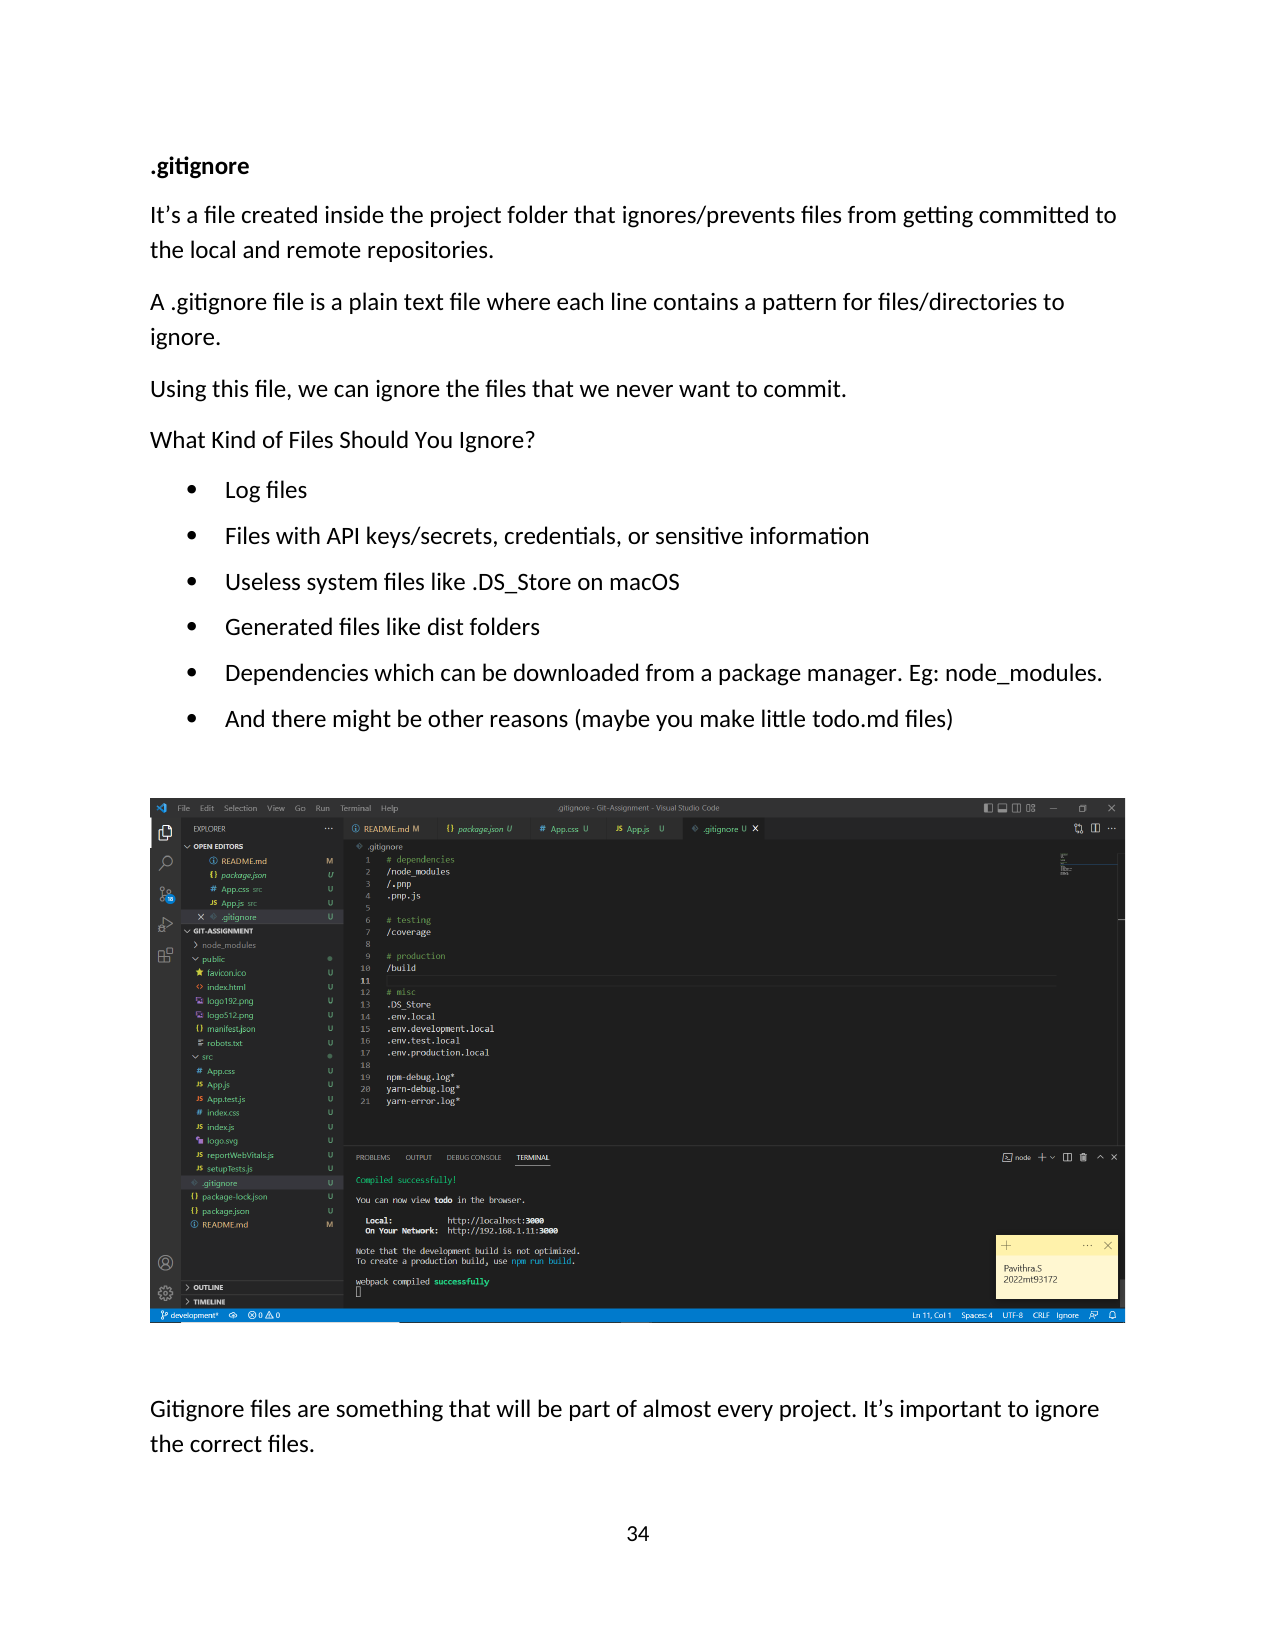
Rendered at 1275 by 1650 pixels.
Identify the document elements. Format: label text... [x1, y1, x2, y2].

list And there might be other reasons (maybe you make little todo.md files) [187, 703, 1125, 733]
text Using this file, we can ignore the files that we never want to commit. [150, 373, 1125, 403]
list Dependencies which can be downloaded from a package manager. Eg: node_modules. [187, 657, 1125, 688]
list Generated files like dist folders [187, 611, 1125, 642]
text .gitignore [150, 150, 1125, 181]
text A .gitignore file is a plain text file where each line contains a pattern for files/directories to ignore. [150, 286, 1125, 352]
picture [150, 798, 1125, 1323]
text It’s a file created inside the project folder that ignores/prevents files from getting committed to the local and remote repositories. [150, 199, 1125, 265]
text What Kind of Files Should You Ignore? [150, 424, 1125, 455]
text Gitignore files are something that will be part of almost every project. It’s important to ignore the correct files. [150, 1393, 1125, 1458]
list Log files [187, 474, 1125, 505]
list Files with API keys/secrets, credentials, or sensitive information [187, 520, 1125, 550]
list Useless system files like .DS_Store on macOS [187, 566, 1125, 596]
